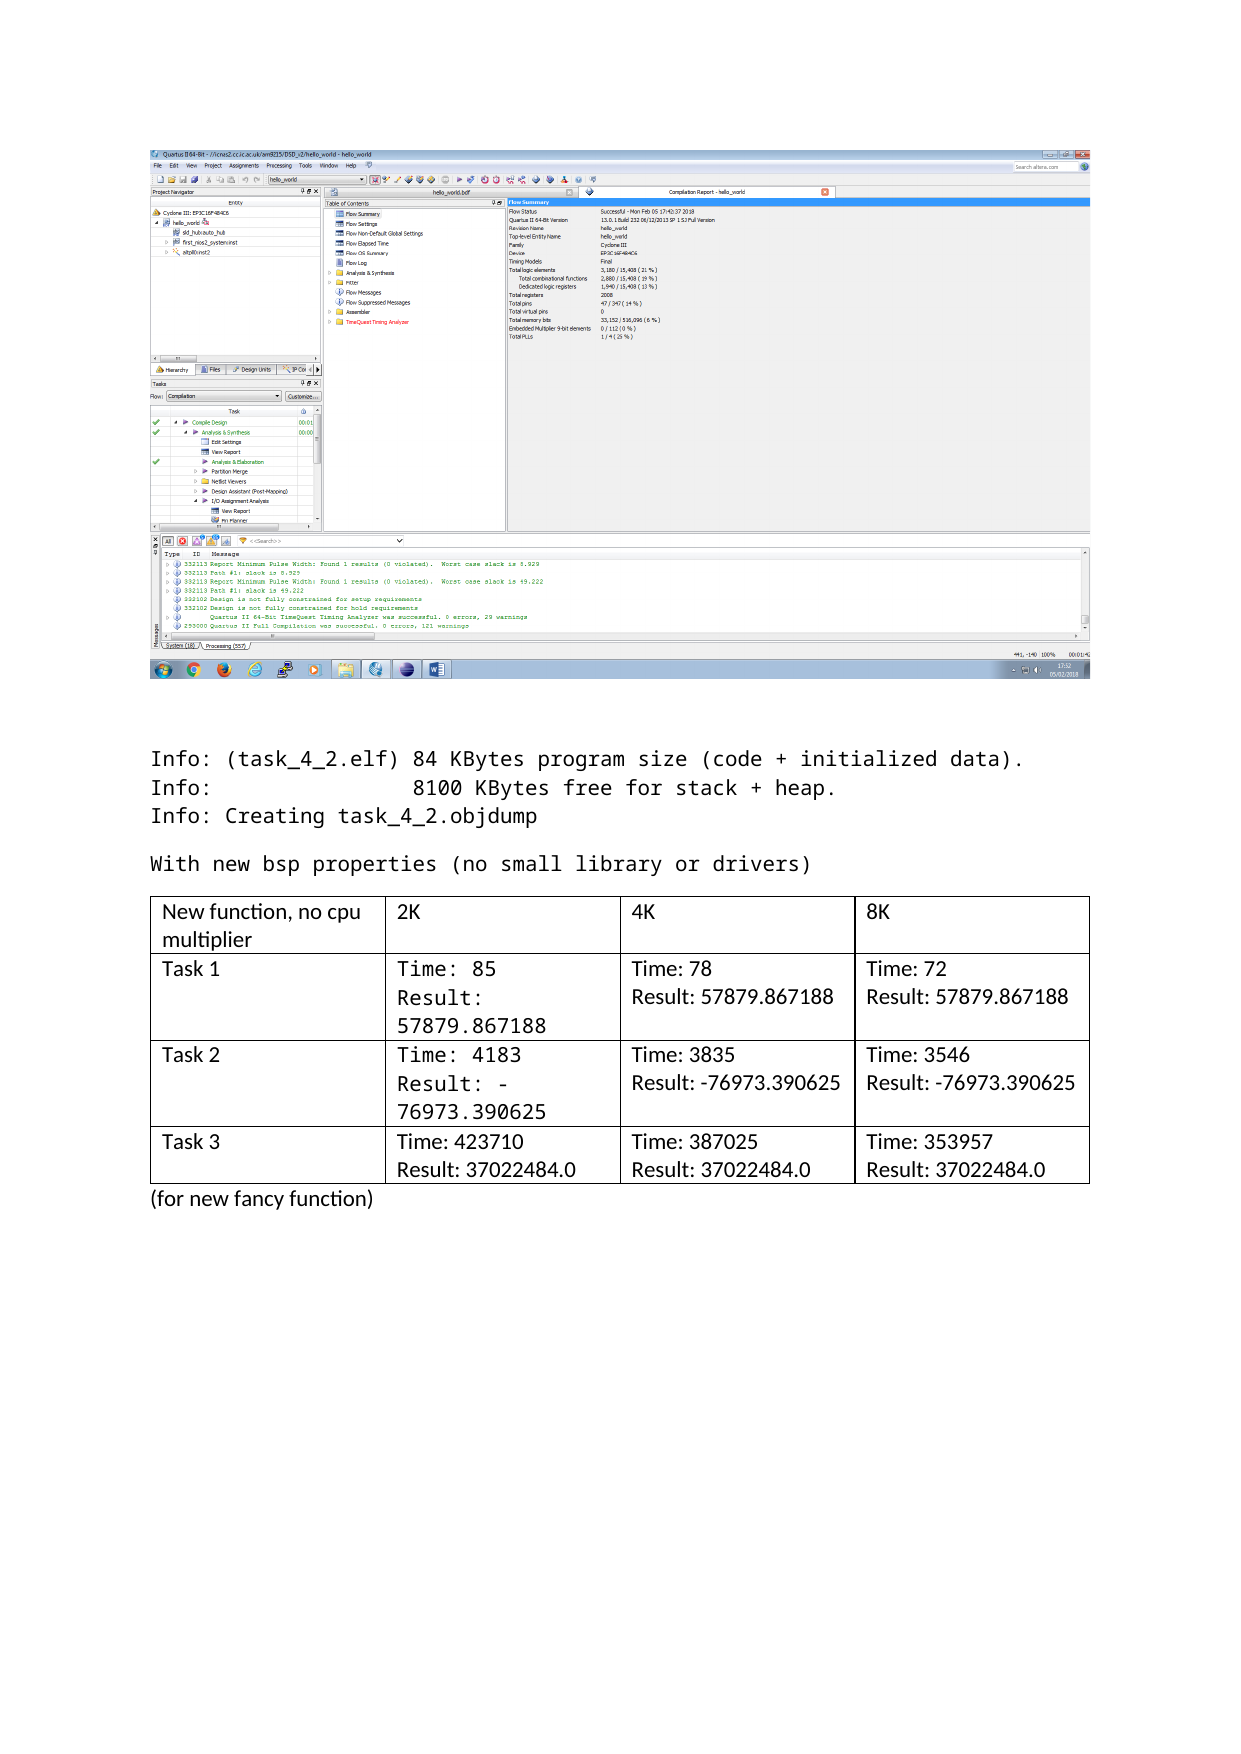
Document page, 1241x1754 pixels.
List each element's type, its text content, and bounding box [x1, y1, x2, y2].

table_cell Time: 353957 Result: 37022484.0 [856, 1127, 1089, 1183]
table_cell Time: 78 Result: 57879.867188 [621, 954, 854, 1039]
table_cell Time: 85 Result: 57879.867188 [386, 954, 620, 1039]
text With new bsp properties (no small library or drivers) [150, 849, 1090, 877]
table_cell Time: 72 Result: 57879.867188 [856, 954, 1089, 1039]
text Info: Creating task_4_2.objdump [150, 801, 1090, 830]
table_cell Time: 387025 Result: 37022484.0 [621, 1127, 854, 1183]
table_cell Task 3 [151, 1127, 385, 1183]
table_cell Task 2 [151, 1041, 385, 1126]
table_cell Time: 3546 Result: -76973.390625 [856, 1041, 1089, 1126]
table_header New function, no cpu multiplier [151, 897, 385, 953]
text Info: (task_4_2.elf) 84 KBytes program size (code + initialized data). [150, 744, 1090, 773]
table_cell Time: 423710 Result: 37022484.0 [386, 1127, 620, 1183]
table_cell Task 1 [151, 954, 385, 1039]
table_header 4K [621, 897, 854, 953]
picture [150, 150, 1091, 679]
table_header 2K [386, 897, 620, 953]
table_cell Time: 4183 Result: -76973.390625 [386, 1041, 620, 1126]
table_cell Time: 3835 Result: -76973.390625 [621, 1041, 854, 1126]
text (for new fancy function) [150, 1184, 1090, 1212]
text Info: 8100 KBytes free for stack + heap. [150, 773, 1090, 801]
table_header 8K [856, 897, 1089, 953]
